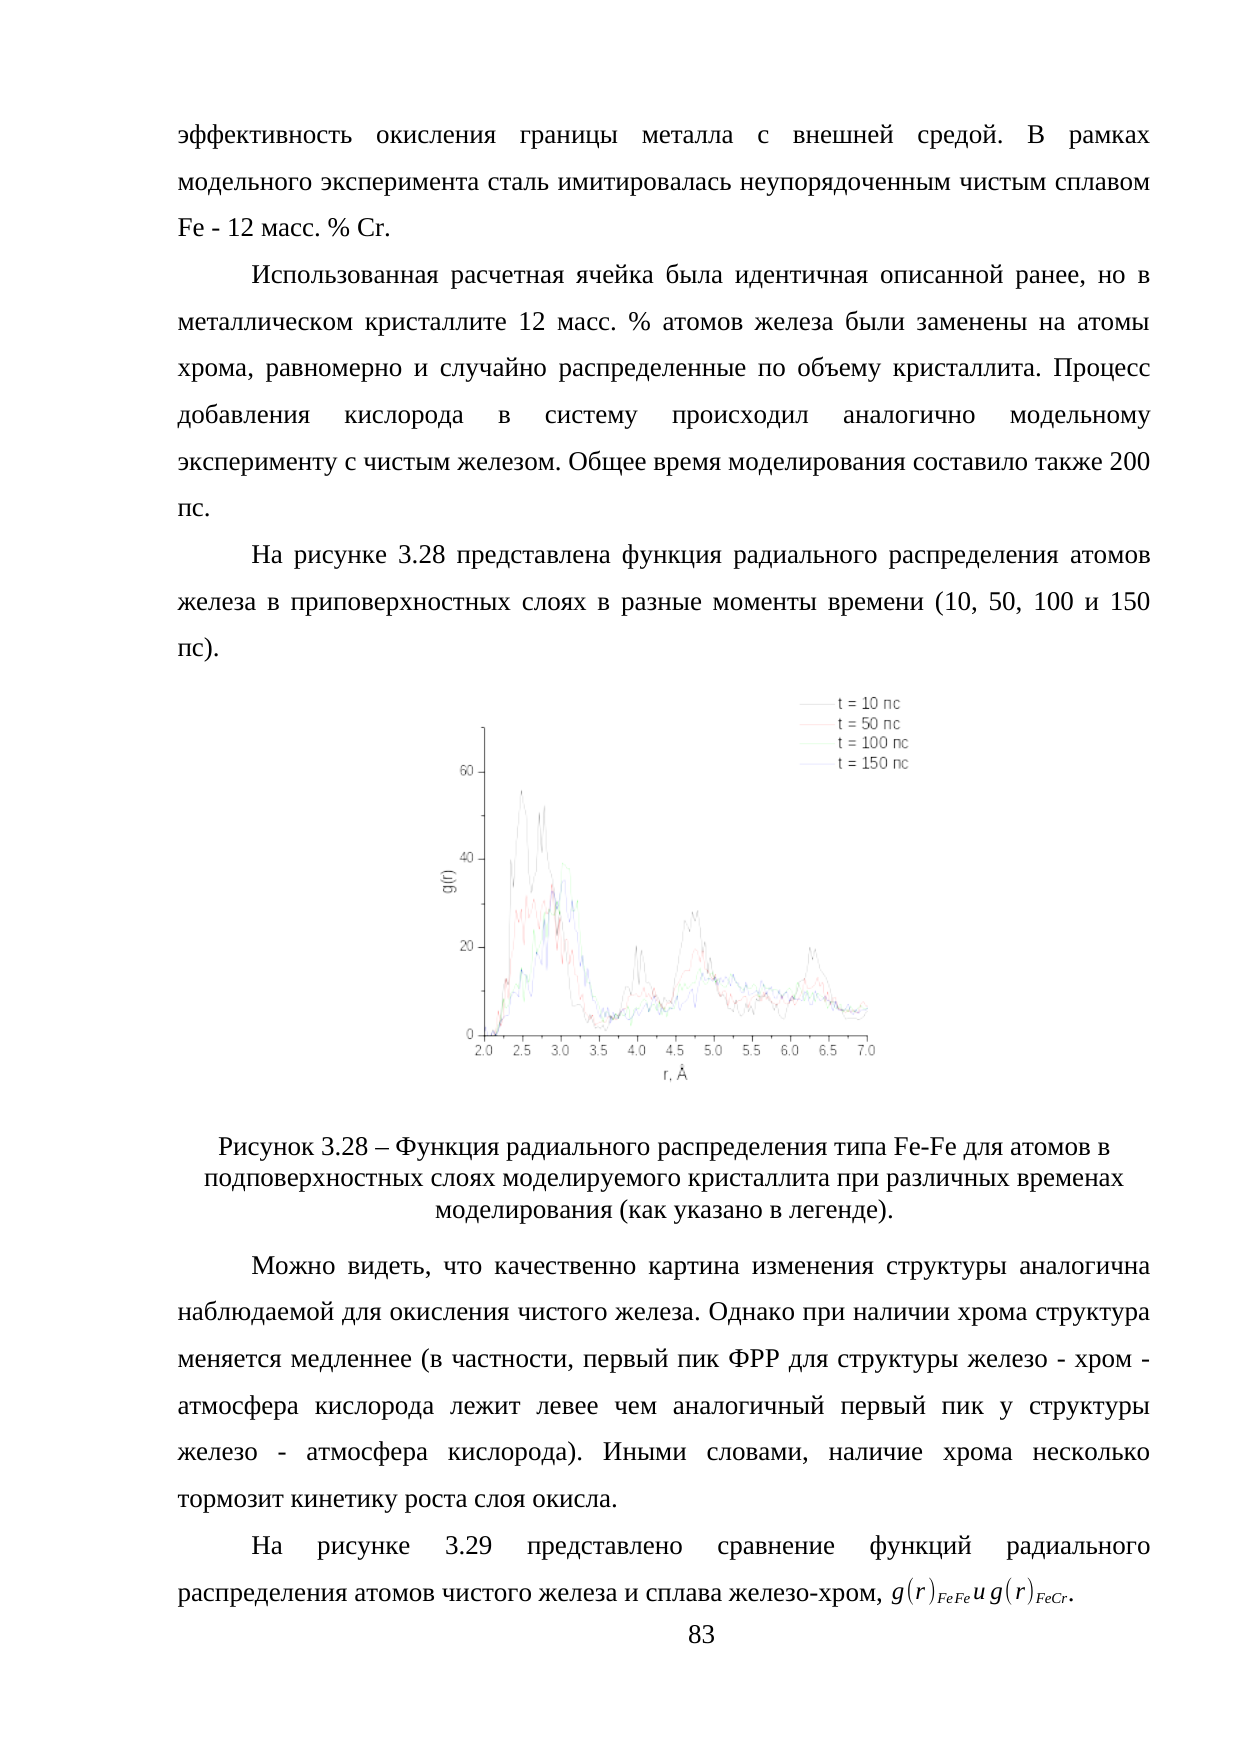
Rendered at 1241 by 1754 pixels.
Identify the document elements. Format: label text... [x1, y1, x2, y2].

text Можно видеть, что качественно картина изменения структуры аналогична наблюдаемой для окисления чистого железа. Однако при наличии хрома структура меняется медленнее (в частности, первый пик ФРР для структуры железо - хром - атмосфера кислорода лежит левее чем аналогичный первый пик у структуры железо - атмосфера кислорода). Иными словами, наличие хрома несколько тормозит кинетику роста слоя окисла. [177, 1249, 1152, 1513]
text Рисунок 3.28 – Функция радиального распределения типа Fe-Fe для атомов в подповерхностных слоях моделируемого кристаллита при различных временах моделирования (как указано в легенде). [177, 1130, 1152, 1224]
text На рисунке 3.28 представлена функция радиального распределения атомов железа в приповерхностных слоях в разные моменты времени (10, 50, 100 и 150 пс). [177, 538, 1152, 663]
text Использованная расчетная ячейка была идентичная описанной ранее, но в металлическом кристаллите 12 масс. % атомов железа были заменены на атомы хрома, равномерно и случайно распределенные по объему кристаллита. Процесс добавления кислорода в систему происходил аналогично модельному эксперименту с чистым железом. Общее время моделирования составило также 200 пс. [177, 258, 1152, 523]
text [177, 118, 1152, 243]
text На рисунке 3.29 представлено сравнение функций радиального распределения атомов чистого железа и сплава железо-хром, . [177, 1529, 1152, 1607]
